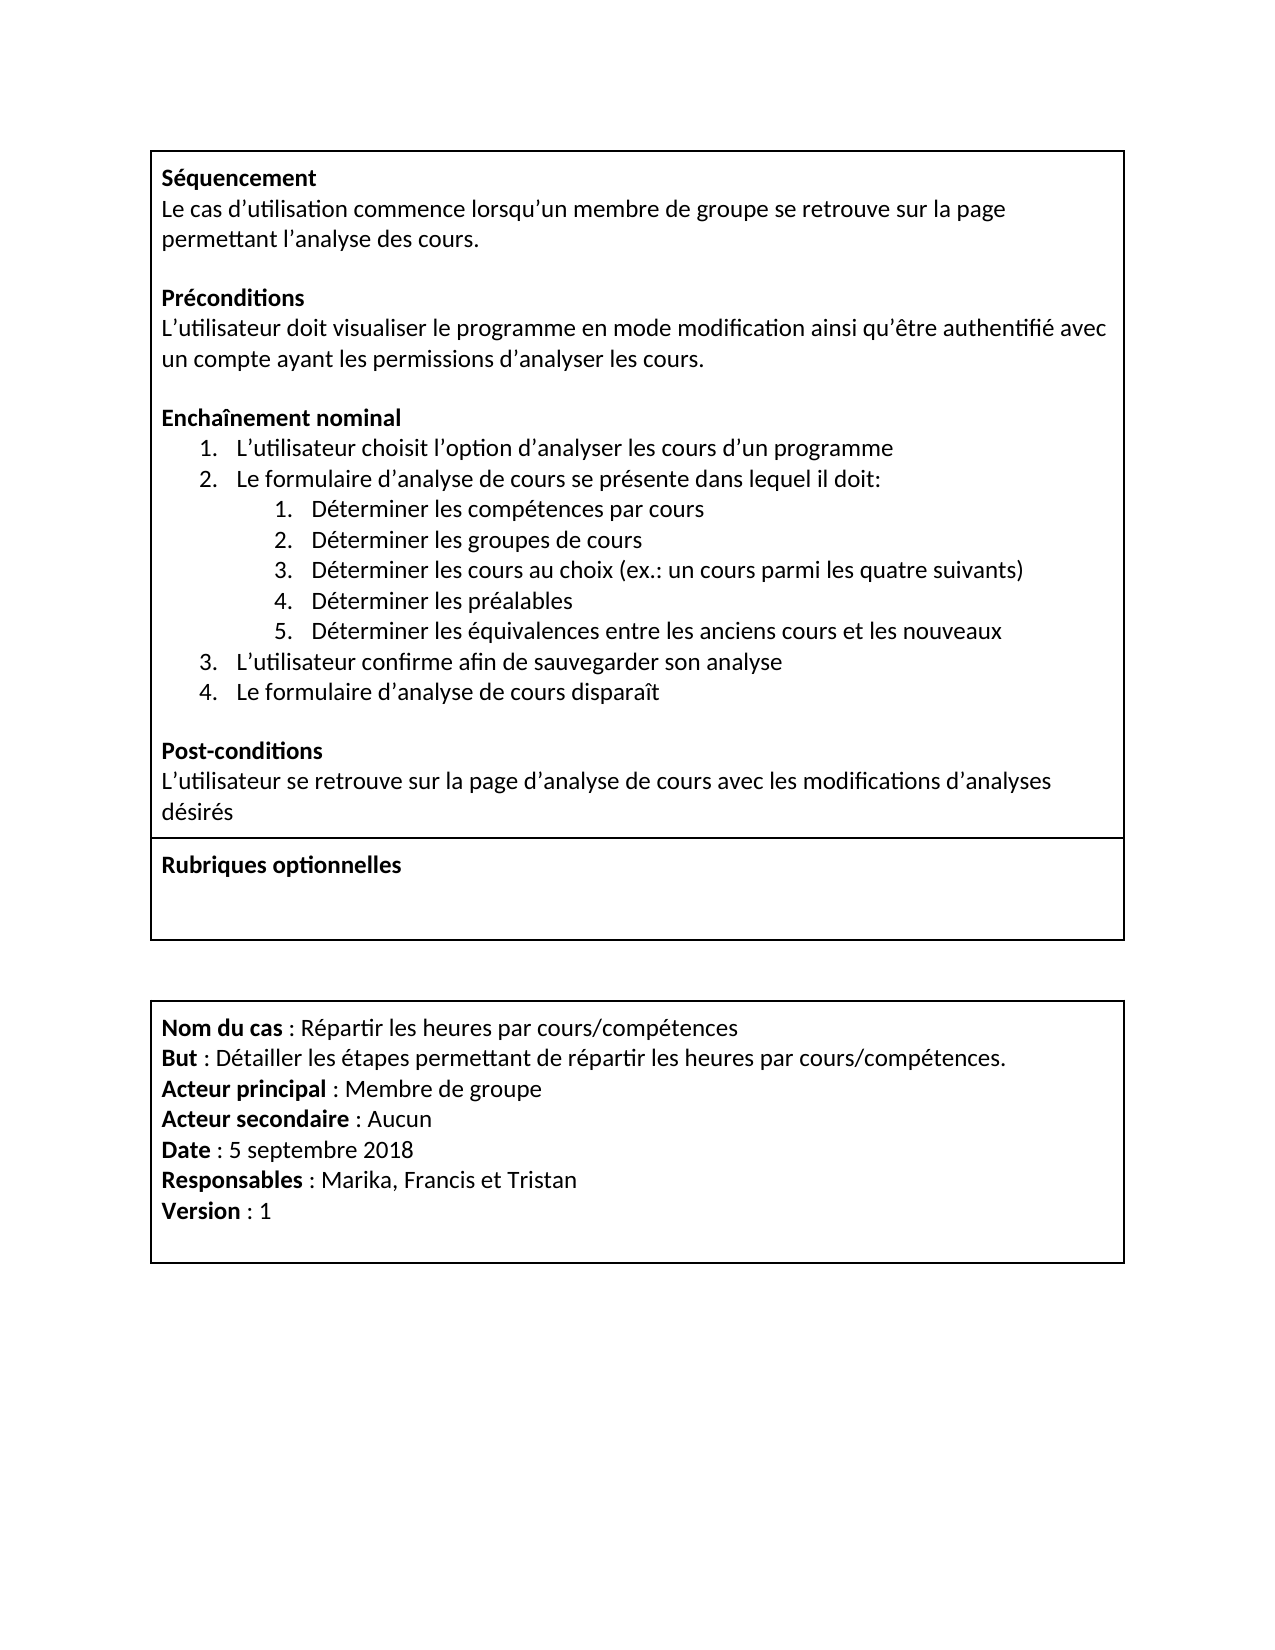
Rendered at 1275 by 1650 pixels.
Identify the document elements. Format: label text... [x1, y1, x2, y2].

table_cell Rubriques optionnelles [152, 839, 1123, 939]
table_header Nom du cas : Répartir les heures par cours/compétences But : Détailler les étapes permettant de répartir les heures par cours/compétences. Acteur principal : Membre de groupe Acteur secondaire : Aucun Date : 5 septembre 2018 Responsables : Marika, Francis et Tristan Version : 1 [152, 1002, 1123, 1262]
table_cell Séquencement Le cas d’utilisation commence lorsqu’un membre de groupe se retrouve sur la page permettant l’analyse des cours. Préconditions L’utilisateur doit visualiser le programme en mode modification ainsi qu’être authentifié avec un compte ayant les permissions d’analyser les cours. Enchaînement nominal L’utilisateur choisit l’option d’analyser les cours d’un programme Le formulaire d’analyse de cours se présente dans lequel il doit: Déterminer les compétences par cours Déterminer les groupes de cours Déterminer les cours au choix (ex.: un cours parmi les quatre suivants) Déterminer les préalables Déterminer les équivalences entre les anciens cours et les nouveaux L’utilisateur confirme afin de sauvegarder son analyse Le formulaire d’analyse de cours disparaît Post-conditions L’utilisateur se retrouve sur la page d’analyse de cours avec les modifications d’analyses désirés [152, 152, 1123, 837]
